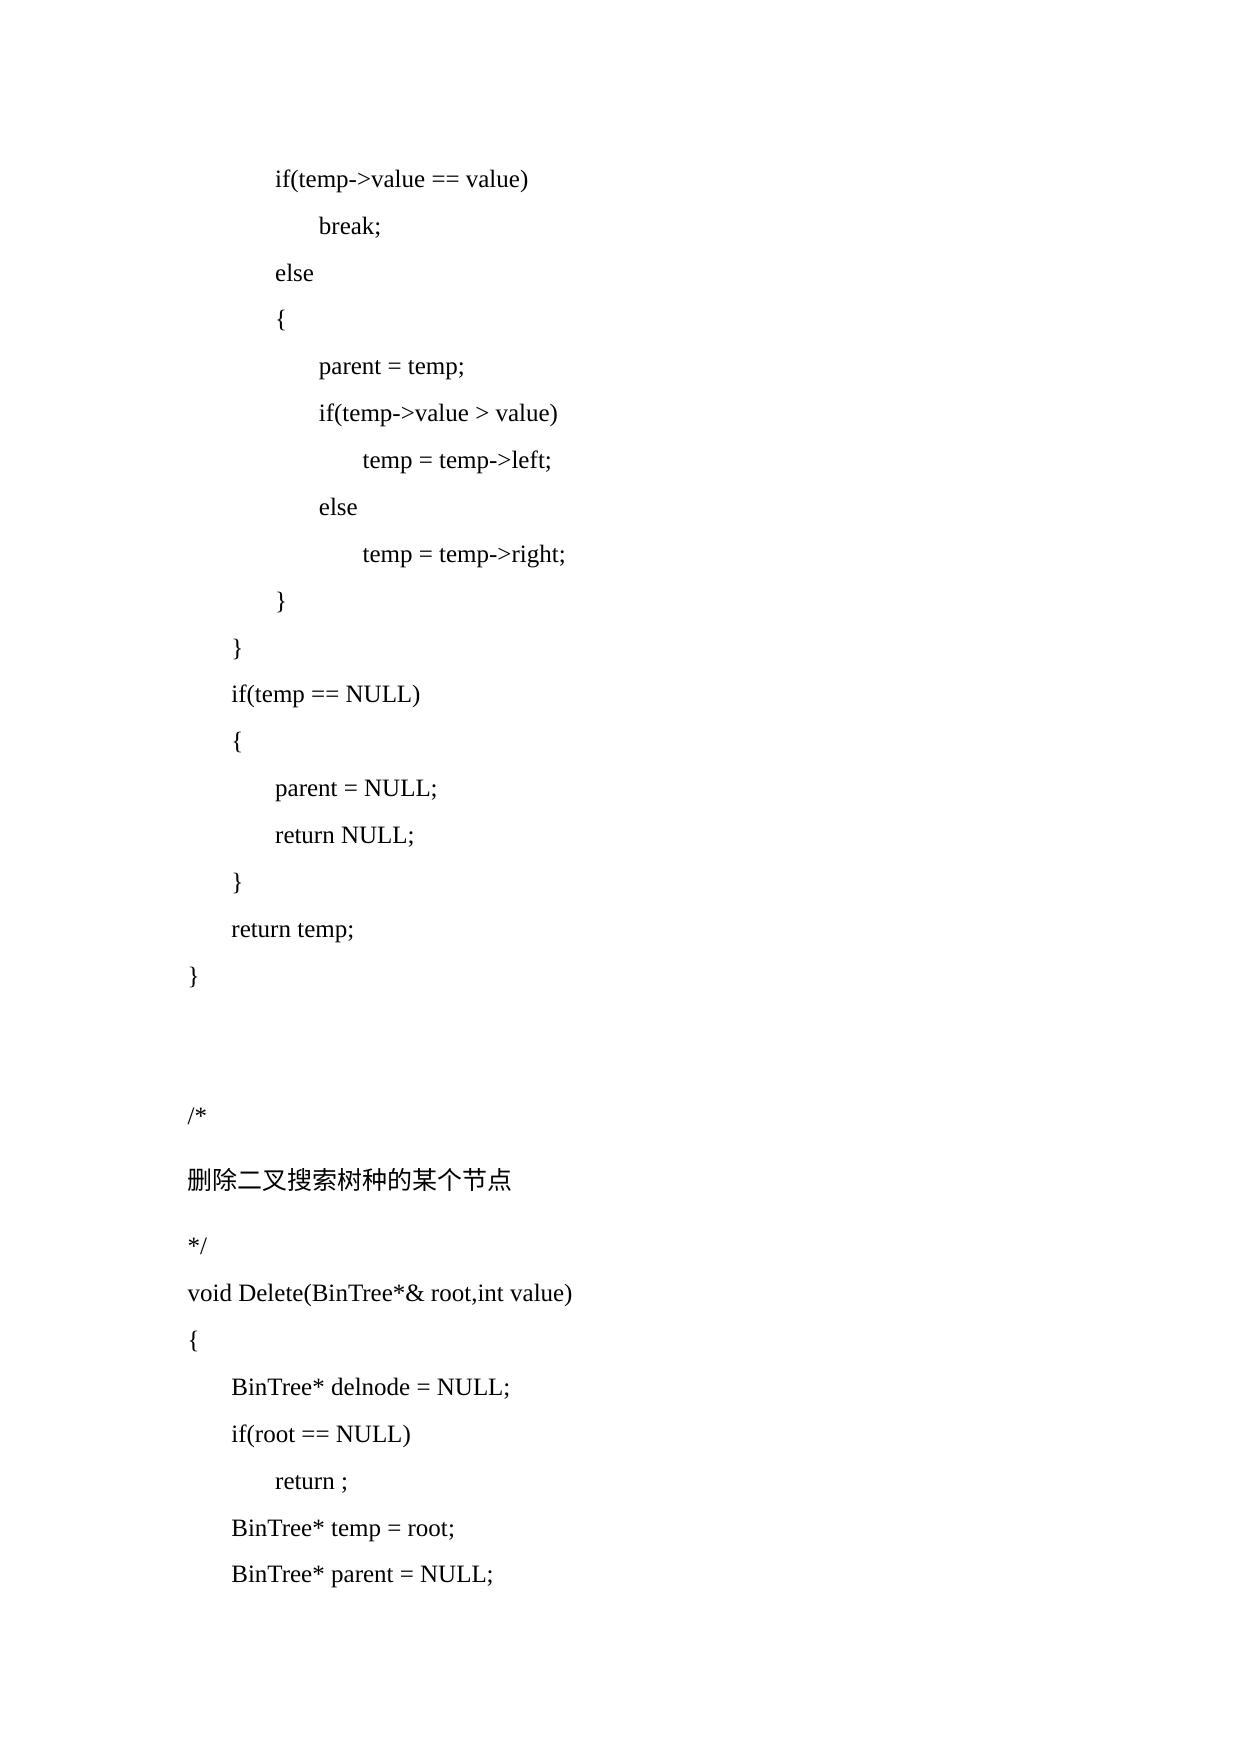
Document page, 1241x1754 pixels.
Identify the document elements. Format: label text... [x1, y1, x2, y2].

text { [187, 1323, 1053, 1356]
text break; [187, 209, 1053, 241]
text if(temp->value == value) [187, 162, 1053, 194]
text return temp; [187, 912, 1053, 944]
text { [187, 303, 1053, 335]
text /* [187, 1099, 1053, 1132]
text temp = temp->left; [187, 443, 1053, 476]
text */ [187, 1229, 1053, 1262]
text else [187, 256, 1053, 288]
text parent = NULL; [187, 771, 1053, 804]
text return ; [187, 1464, 1053, 1496]
text } [187, 584, 1053, 616]
text { [187, 724, 1053, 757]
text } [187, 631, 1053, 663]
text BinTree* delnode = NULL; [187, 1370, 1053, 1403]
text else [187, 490, 1053, 523]
text if(temp->value > value) [187, 396, 1053, 429]
text return NULL; [187, 818, 1053, 851]
text } [187, 865, 1053, 898]
text } [187, 959, 1053, 991]
text void Delete(BinTree*& root,int value) [187, 1276, 1053, 1309]
text 删除二叉搜索树种的某个节点 [187, 1146, 1053, 1211]
text if(temp == NULL) [187, 678, 1053, 710]
text if(root == NULL) [187, 1417, 1053, 1449]
text temp = temp->right; [187, 537, 1053, 569]
text BinTree* temp = root; [187, 1511, 1053, 1543]
text BinTree* parent = NULL; [187, 1558, 1053, 1590]
text parent = temp; [187, 349, 1053, 382]
